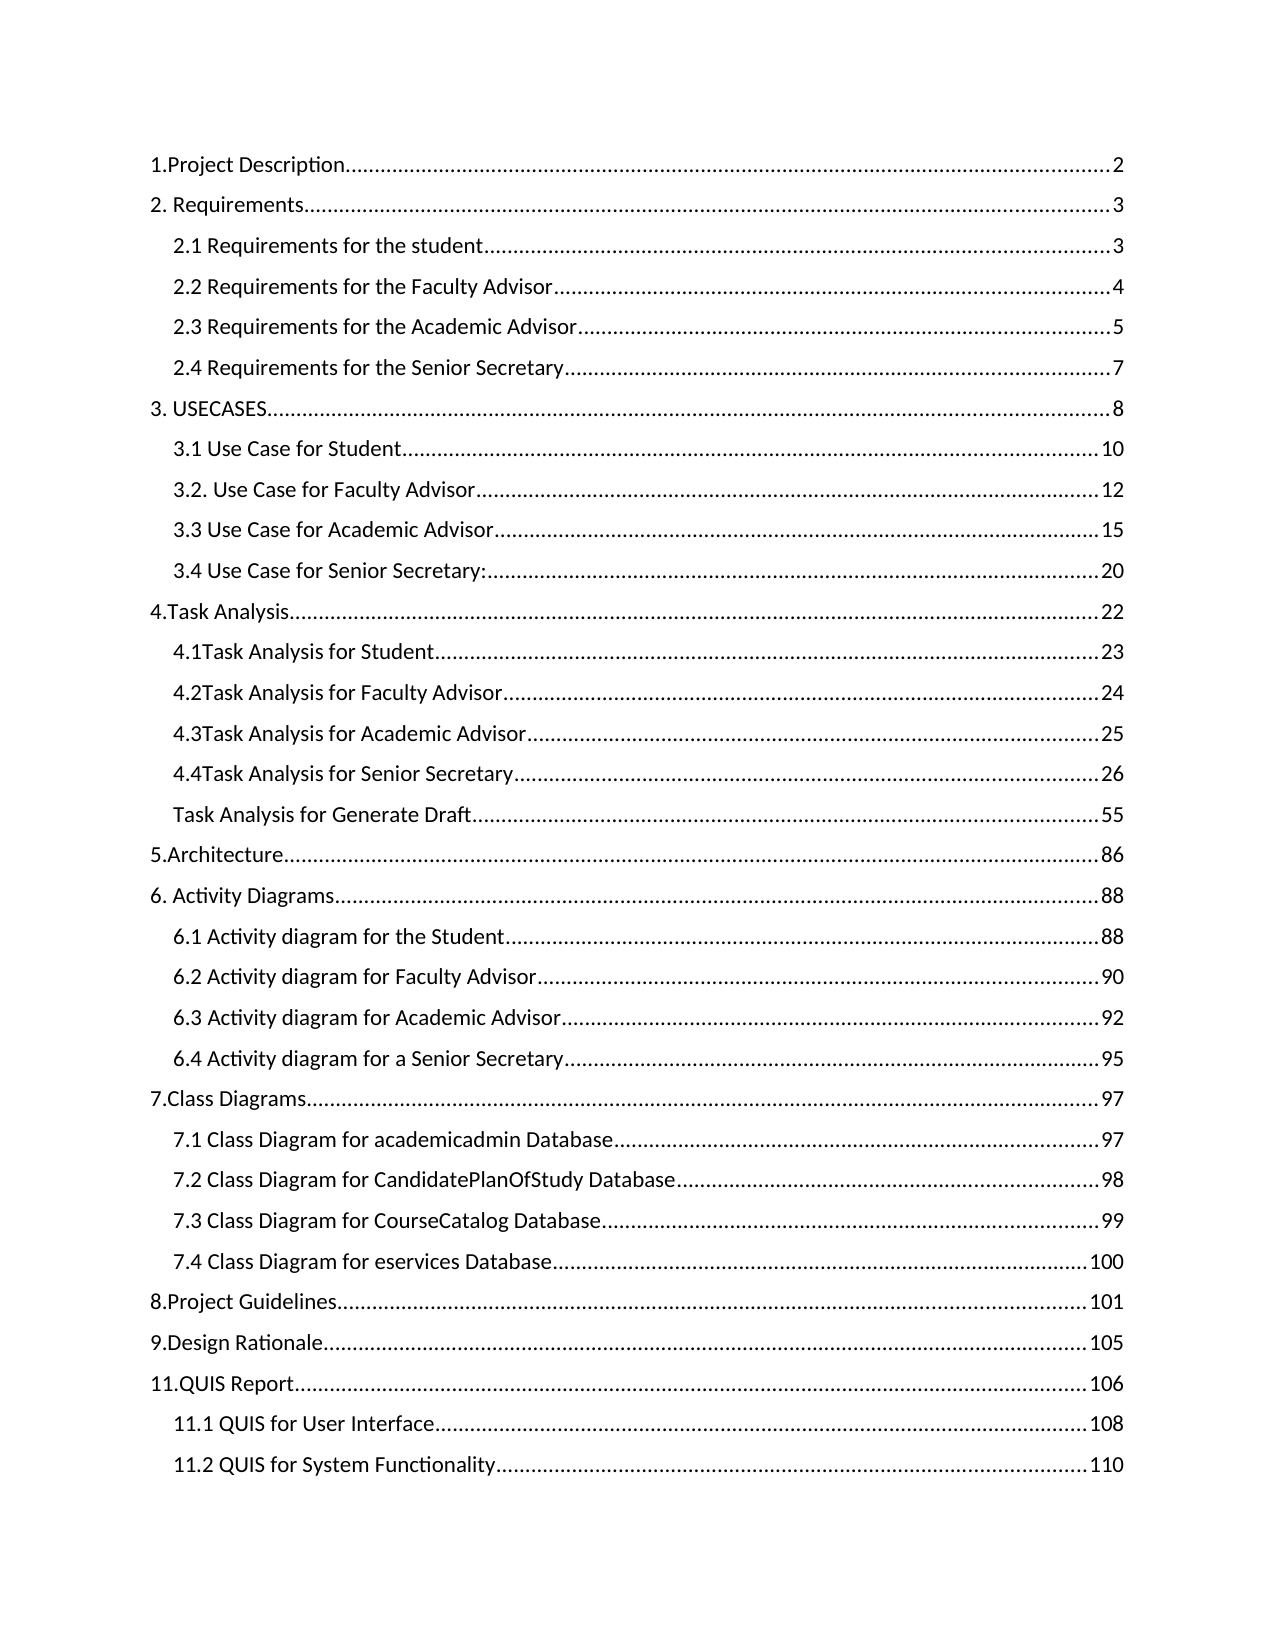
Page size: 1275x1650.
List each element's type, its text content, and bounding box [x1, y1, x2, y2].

text 7.2 Class Diagram for CandidatePlanOfStudy Database 98 [173, 1166, 1125, 1194]
text 2. Requirements 3 [150, 191, 1125, 219]
text 2.4 Requirements for the Senior Secretary 7 [173, 353, 1125, 381]
text 4.3Task Analysis for Academic Advisor 25 [173, 719, 1125, 747]
text 2.2 Requirements for the Faculty Advisor 4 [173, 272, 1125, 300]
text 5.Architecture 86 [150, 841, 1125, 869]
text 9.Design Rationale 105 [150, 1328, 1125, 1356]
text 6.1 Activity diagram for the Student 88 [173, 922, 1125, 950]
text 11.QUIS Report 106 [150, 1369, 1125, 1397]
text 11.1 QUIS for User Interface 108 [173, 1409, 1125, 1437]
text 6. Activity Diagrams 88 [150, 881, 1125, 909]
text 4.4Task Analysis for Senior Secretary 26 [173, 759, 1125, 787]
text 7.Class Diagrams 97 [150, 1084, 1125, 1112]
text 7.1 Class Diagram for academicadmin Database 97 [173, 1125, 1125, 1153]
text 4.Task Analysis 22 [150, 597, 1125, 625]
text 7.4 Class Diagram for eservices Database 100 [173, 1247, 1125, 1275]
text 3.4 Use Case for Senior Secretary: 20 [173, 556, 1125, 584]
text 1.Project Description 2 [150, 150, 1125, 178]
text 2.1 Requirements for the student 3 [173, 231, 1125, 259]
text 3. USECASES 8 [150, 394, 1125, 422]
text 6.3 Activity diagram for Academic Advisor 92 [173, 1003, 1125, 1031]
text 4.1Task Analysis for Student 23 [173, 637, 1125, 666]
text 8.Project Guidelines 101 [150, 1287, 1125, 1316]
text 11.2 QUIS for System Functionality 110 [173, 1450, 1125, 1478]
text Task Analysis for Generate Draft 55 [173, 800, 1125, 828]
text 6.4 Activity diagram for a Senior Secretary 95 [173, 1044, 1125, 1072]
text 2.3 Requirements for the Academic Advisor 5 [173, 312, 1125, 341]
text 3.2. Use Case for Faculty Advisor 12 [173, 475, 1125, 503]
text 7.3 Class Diagram for CourseCatalog Database 99 [173, 1206, 1125, 1234]
text 3.3 Use Case for Academic Advisor 15 [173, 516, 1125, 544]
text 4.2Task Analysis for Faculty Advisor 24 [173, 678, 1125, 706]
text 6.2 Activity diagram for Faculty Advisor 90 [173, 962, 1125, 991]
text 3.1 Use Case for Student 10 [173, 434, 1125, 462]
